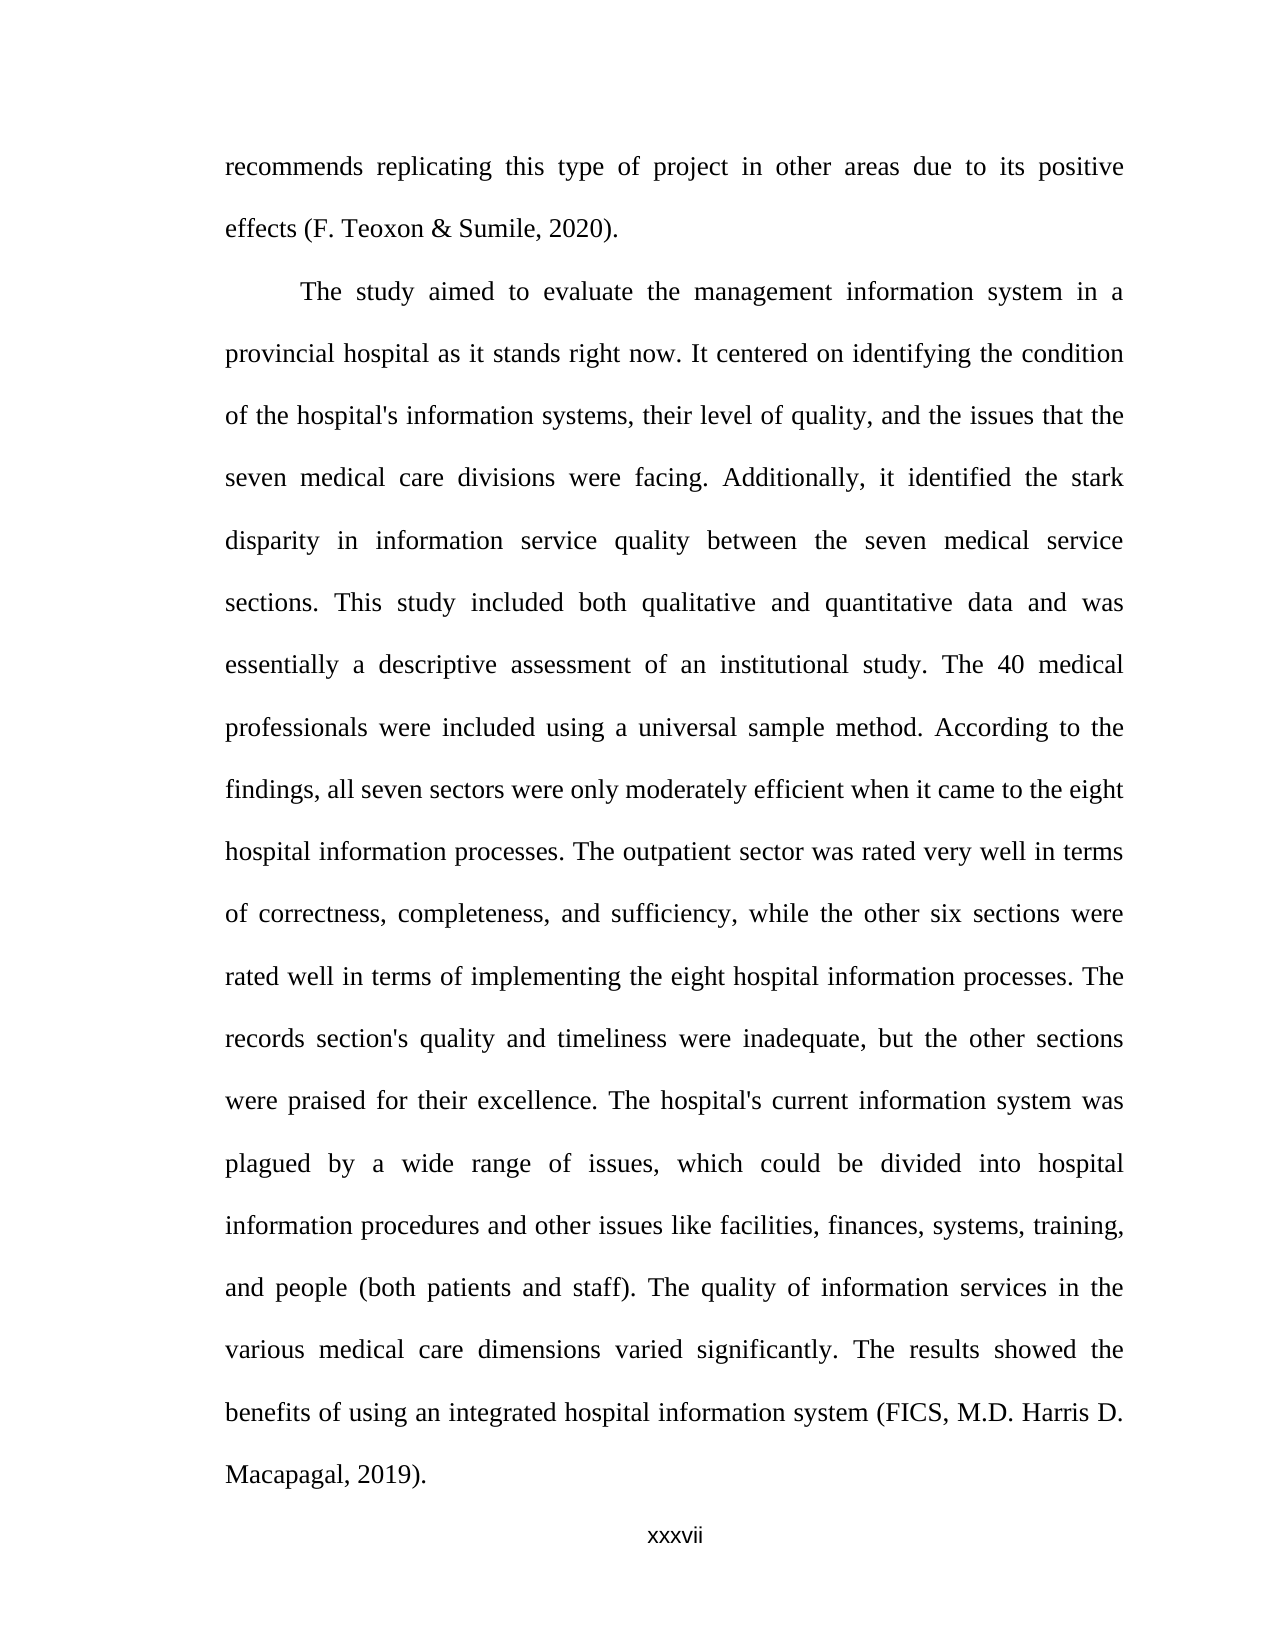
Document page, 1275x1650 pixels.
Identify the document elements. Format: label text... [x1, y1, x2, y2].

text The study aimed to evaluate the management information system in a provincial hospital as it stands right now. It centered on identifying the condition of the hospital's information systems, their level of quality, and the issues that the seven medical care divisions were facing. Additionally, it identified the stark disparity in information service quality between the seven medical service sections. This study included both qualitative and quantitative data and was essentially a descriptive assessment of an institutional study. The 40 medical professionals were included using a universal sample method. According to the findings, all seven sectors were only moderately efficient when it came to the eight hospital information processes. The outpatient sector was rated very well in terms of correctness, completeness, and sufficiency, while the other six sections were rated well in terms of implementing the eight hospital information processes. The records section's quality and timeliness were inadequate, but the other sections were praised for their excellence. The hospital's current information system was plagued by a wide range of issues, which could be divided into hospital information procedures and other issues like facilities, finances, systems, training, and people (both patients and staff). The quality of information services in the various medical care dimensions varied significantly. The results showed the benefits of using an integrated hospital information system (FICS, M.D. Harris D. Macapagal, 2019). [225, 274, 1125, 1489]
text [225, 150, 1125, 243]
